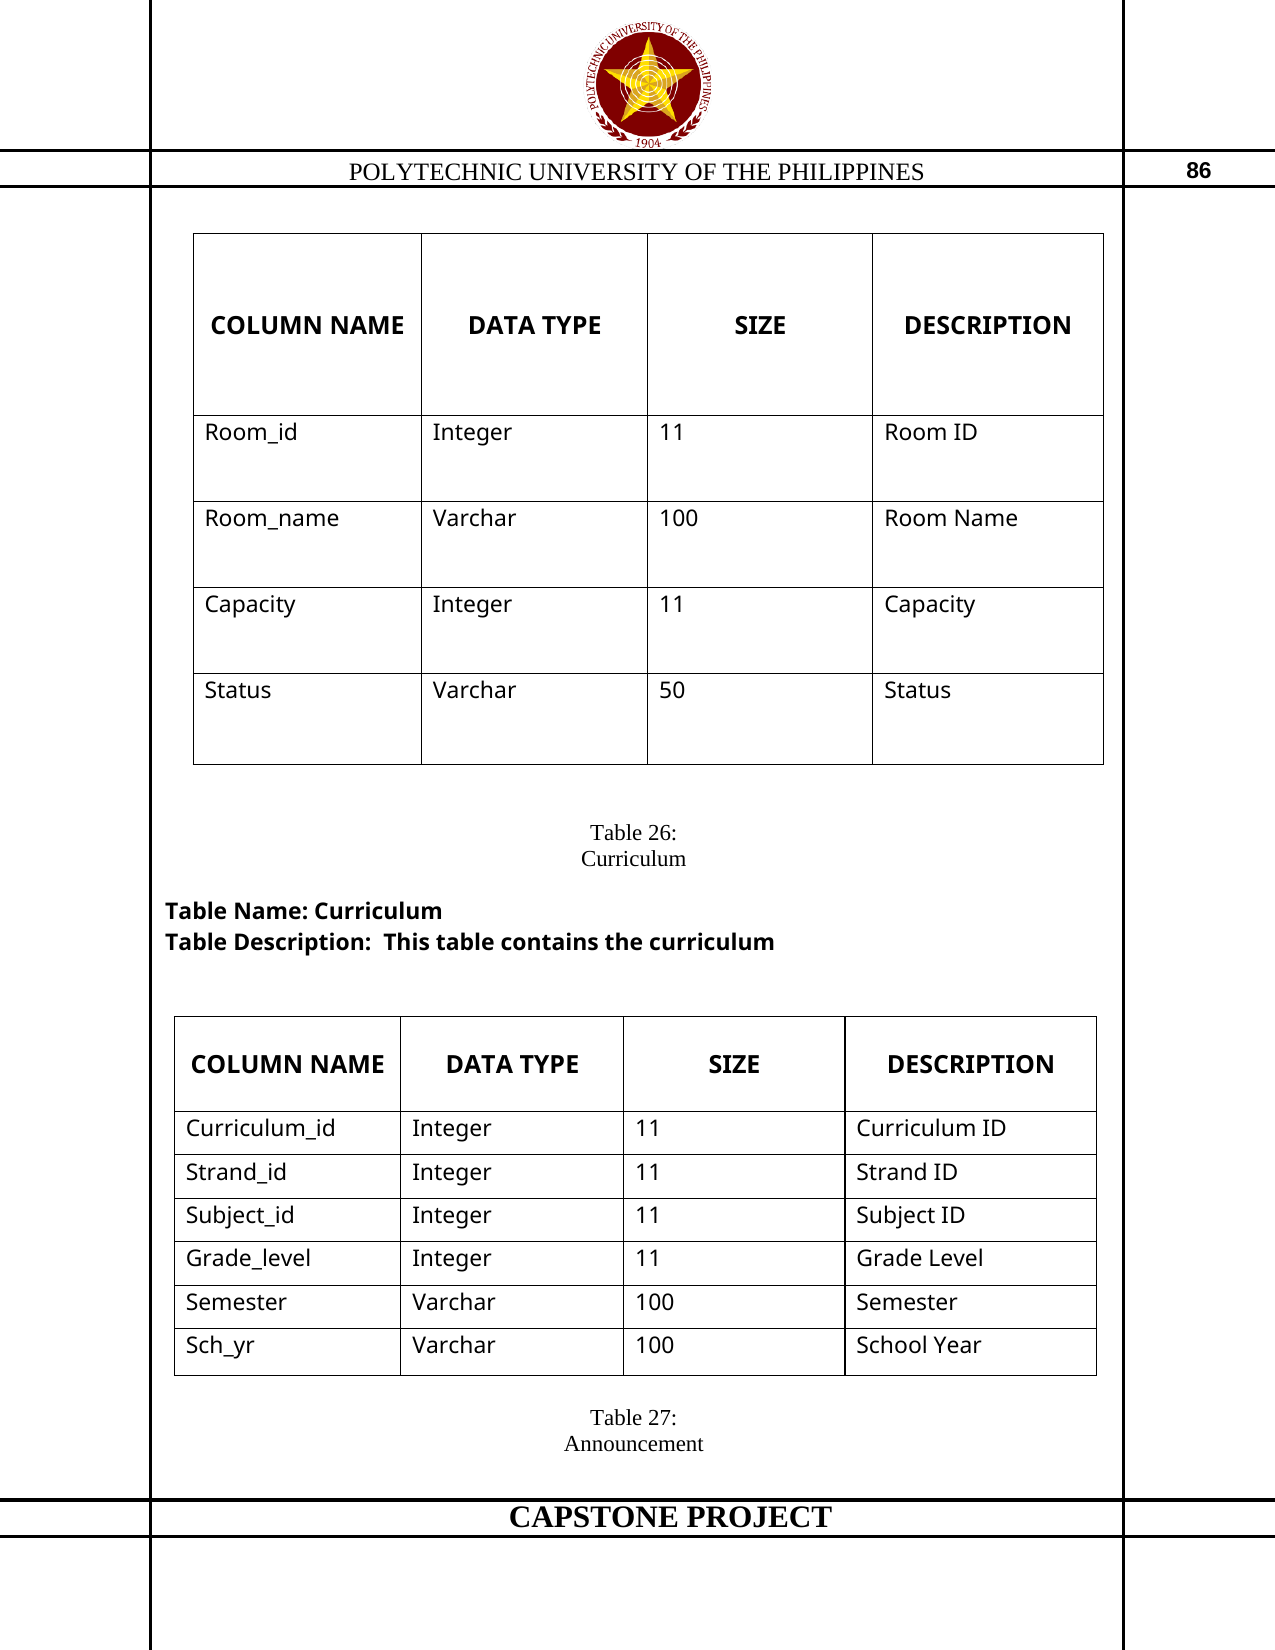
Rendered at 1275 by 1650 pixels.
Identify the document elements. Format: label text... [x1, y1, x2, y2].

table_cell 100 [624, 1286, 844, 1328]
table_cell Status [873, 674, 1103, 764]
table_cell Grade Level [846, 1242, 1096, 1285]
table_cell Curriculum_id [175, 1112, 400, 1154]
table_cell Strand ID [846, 1155, 1096, 1198]
table_header DESCRIPTION [846, 1017, 1096, 1111]
table_cell School Year [846, 1329, 1096, 1375]
table_header SIZE [624, 1017, 844, 1111]
text Table Description: This table contains the curriculum [165, 926, 1110, 957]
table_cell Room_name [194, 502, 421, 587]
table_header DATA TYPE [422, 234, 647, 415]
table_cell Semester [846, 1286, 1096, 1328]
table_cell Subject ID [846, 1199, 1096, 1241]
table_header DESCRIPTION [873, 234, 1103, 415]
table_cell Sch_yr [175, 1329, 400, 1375]
table_cell Room_id [194, 416, 421, 501]
table_cell Integer [422, 588, 647, 673]
table_cell 11 [624, 1242, 844, 1285]
table_cell Strand_id [175, 1155, 400, 1198]
table_cell Varchar [401, 1286, 623, 1328]
table_cell 11 [624, 1199, 844, 1241]
table_cell Curriculum ID [846, 1112, 1096, 1154]
table_cell Subject_id [175, 1199, 400, 1241]
table_cell Integer [401, 1112, 623, 1154]
table_cell 11 [624, 1155, 844, 1198]
table_cell Capacity [873, 588, 1103, 673]
table_header DATA TYPE [401, 1017, 623, 1111]
table_cell Integer [422, 416, 647, 501]
table_cell Capacity [194, 588, 421, 673]
table_cell 100 [624, 1329, 844, 1375]
table_cell Grade_level [175, 1242, 400, 1285]
table_header SIZE [648, 234, 872, 415]
table_cell Status [194, 674, 421, 764]
table_cell Integer [401, 1199, 623, 1241]
table_cell 50 [648, 674, 872, 764]
picture [583, 20, 712, 149]
table_cell 11 [648, 588, 872, 673]
table_cell Varchar [422, 502, 647, 587]
text Table Name: Curriculum [165, 895, 1110, 926]
table_cell 11 [648, 416, 872, 501]
table_cell 11 [624, 1112, 844, 1154]
table_cell Varchar [422, 674, 647, 764]
table_header COLUMN NAME [175, 1017, 400, 1111]
table_cell Varchar [401, 1329, 623, 1375]
table_cell Integer [401, 1242, 623, 1285]
table_cell Room ID [873, 416, 1103, 501]
table_header COLUMN NAME [194, 234, 421, 415]
table_cell Room Name [873, 502, 1103, 587]
table_cell Semester [175, 1286, 400, 1328]
table_cell 100 [648, 502, 872, 587]
table_cell Integer [401, 1155, 623, 1198]
